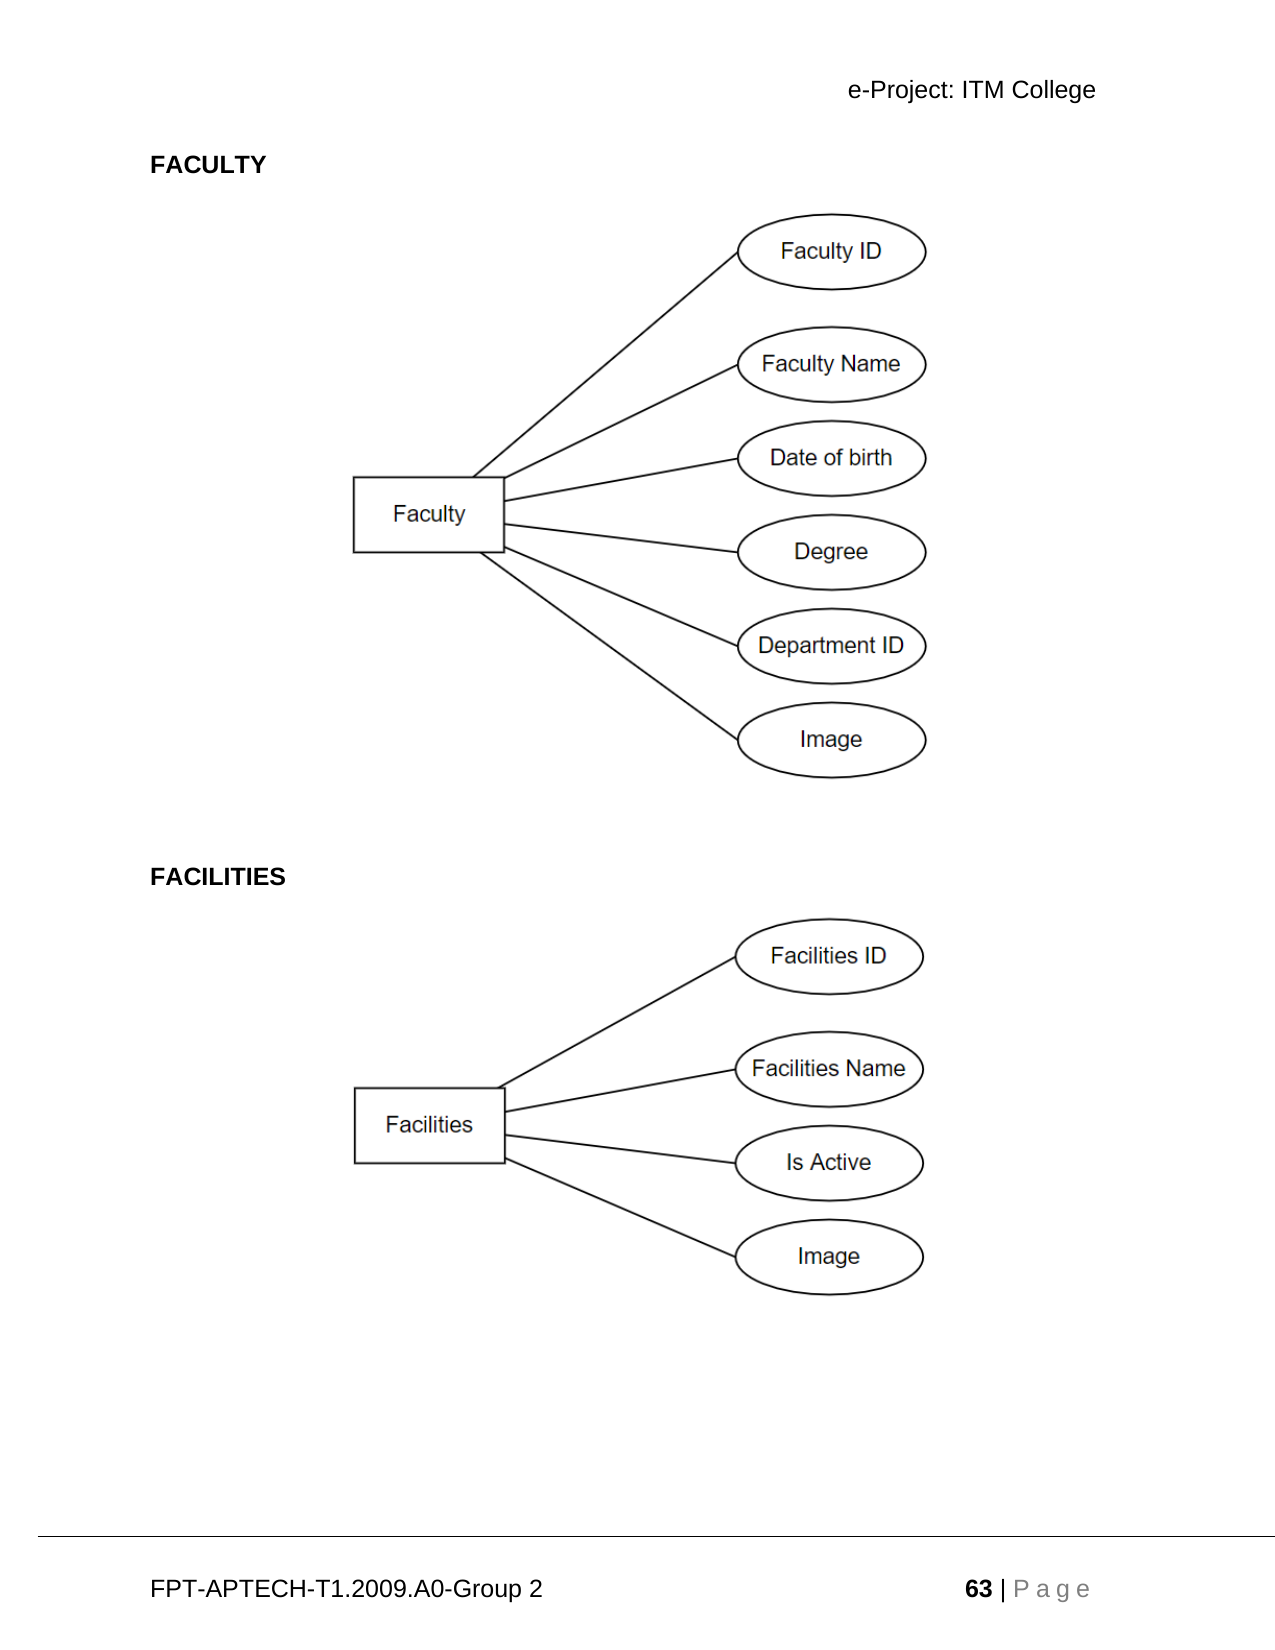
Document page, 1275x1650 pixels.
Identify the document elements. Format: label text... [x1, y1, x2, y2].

subtitle FACILITIES [150, 862, 1125, 891]
picture [328, 903, 947, 1314]
subtitle FACULTY [150, 150, 1125, 179]
picture [326, 191, 949, 796]
